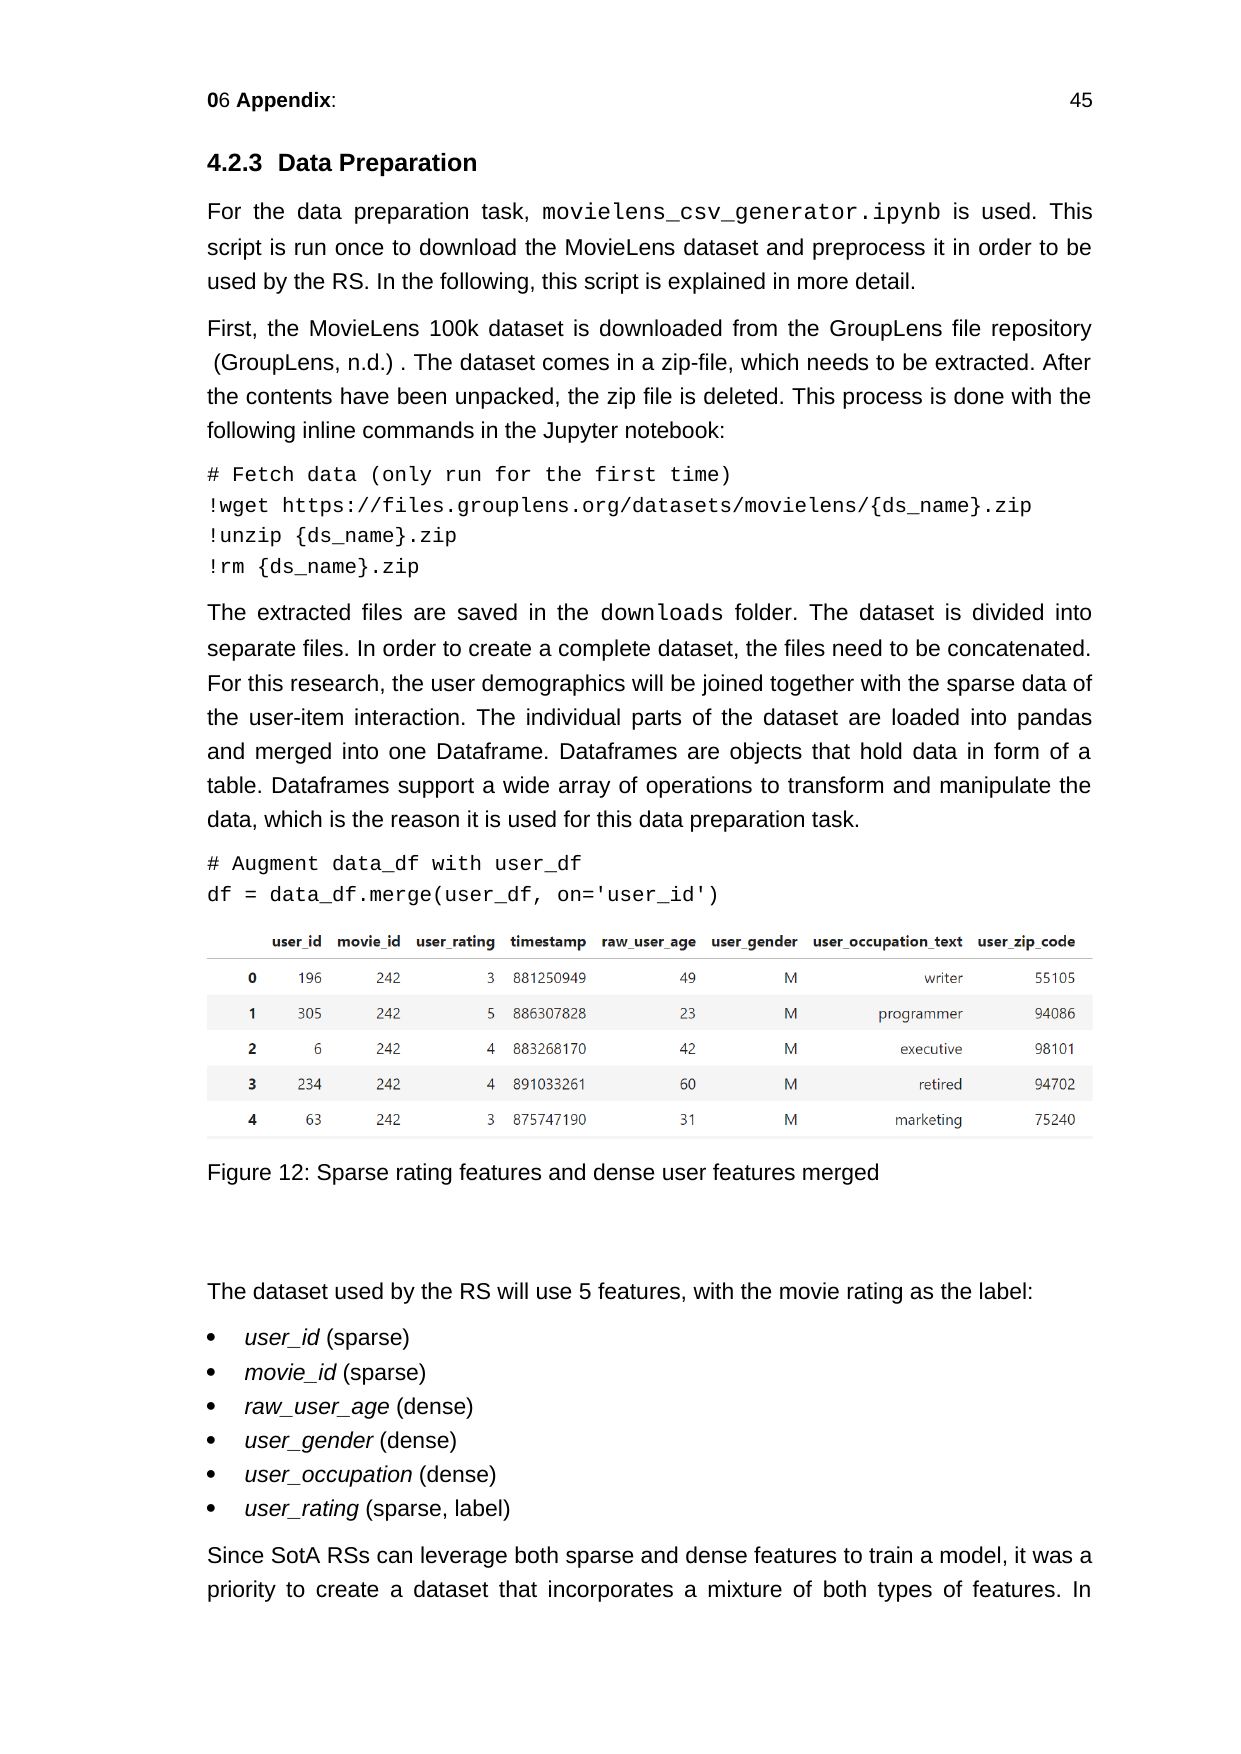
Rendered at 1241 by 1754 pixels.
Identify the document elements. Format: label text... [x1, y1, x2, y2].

list user_occupation (dense) [207, 1461, 1092, 1487]
text The extracted files are saved in the downloads folder. The dataset is divided into separate files. In order to create a complete dataset, the files need to be concatenated. For this research, the user demographics will be joined together with the sparse data of the user-item interaction. The individual parts of the dataset are loaded into pandas and merged into one Dataframe. Dataframes are objects that hold data in form of a table. Dataframes support a wide array of operations to transform and manipulate the data, which is the reason it is used for this data preparation task. [207, 599, 1092, 833]
list user_id (sparse) [207, 1324, 1092, 1351]
text For the data preparation task, movielens_csv_generator.ipynb is used. This script is run once to download the MovieLens dataset and preprocess it in order to be used by the RS. In the following, this script is explained in more detail. [207, 198, 1092, 294]
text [207, 1542, 1092, 1602]
text !rm {ds_name}.zip [207, 556, 1092, 580]
picture [206, 926, 1093, 1139]
list movie_id (sparse) [207, 1358, 1092, 1385]
text First, the MovieLens 100k dataset is downloaded from the GroupLens file repository . The dataset comes in a zip-file, which needs to be extracted. After the contents have been unpacked, the zip file is deleted. This process is done with the following inline commands in the Jupyter notebook: [207, 315, 1092, 443]
subtitle Data Preparation [207, 148, 1092, 177]
text The dataset used by the RS will use 5 features, with the movie rating as the label: [207, 1278, 1092, 1304]
list user_rating (sparse, label) [207, 1495, 1092, 1522]
list user_gender (dense) [207, 1427, 1092, 1453]
text !unzip {ds_name}.zip [207, 525, 1092, 549]
text df = data_df.merge(user_df, on='user_id') [207, 884, 1092, 907]
text # Augment data_df with user_df [207, 853, 1092, 877]
list raw_user_age (dense) [207, 1393, 1092, 1419]
text !wget https://files.grouplens.org/datasets/movielens/{ds_name}.zip [207, 494, 1092, 518]
text # Fetch data (only run for the first time) [207, 464, 1092, 487]
